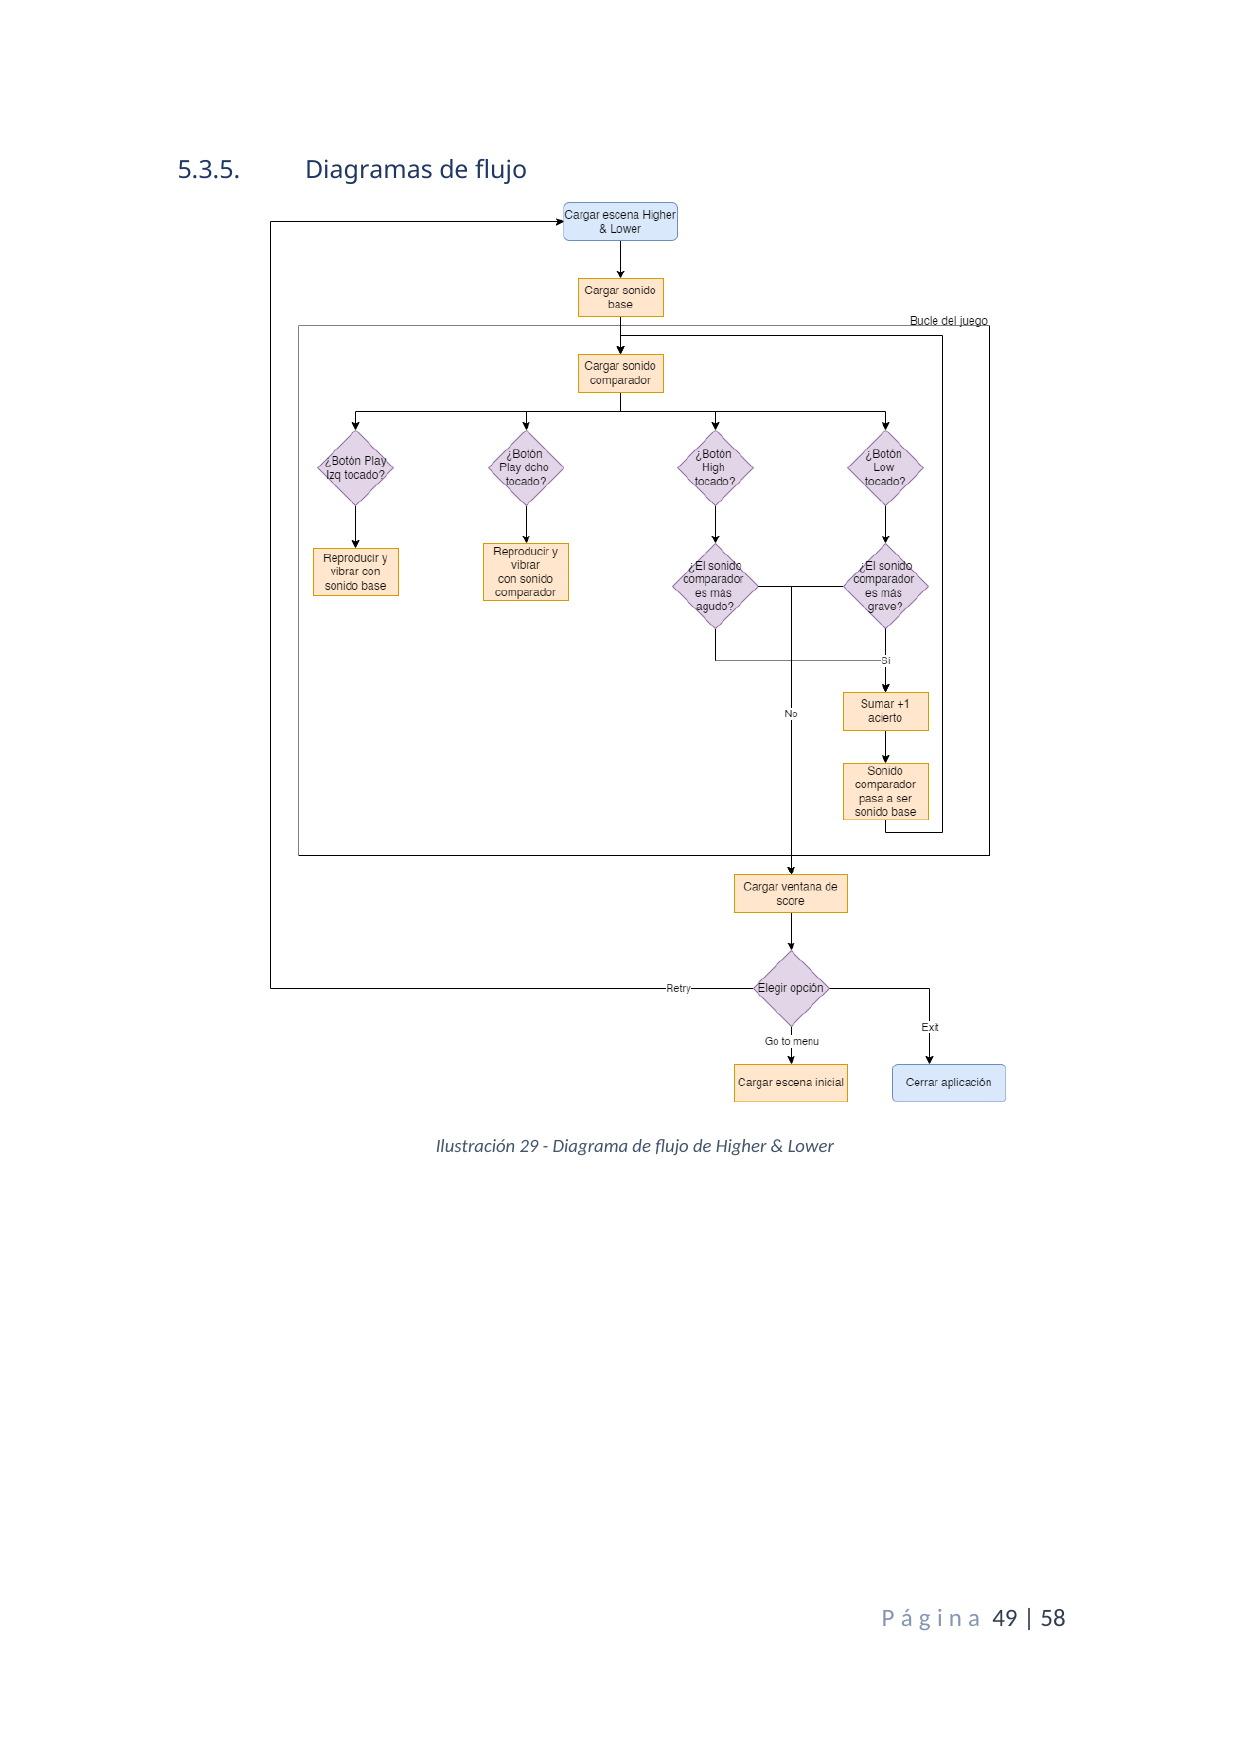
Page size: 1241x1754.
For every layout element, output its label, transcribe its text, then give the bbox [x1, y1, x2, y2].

list Diagramas de flujo [177, 152, 1092, 186]
picture [263, 202, 1006, 1102]
